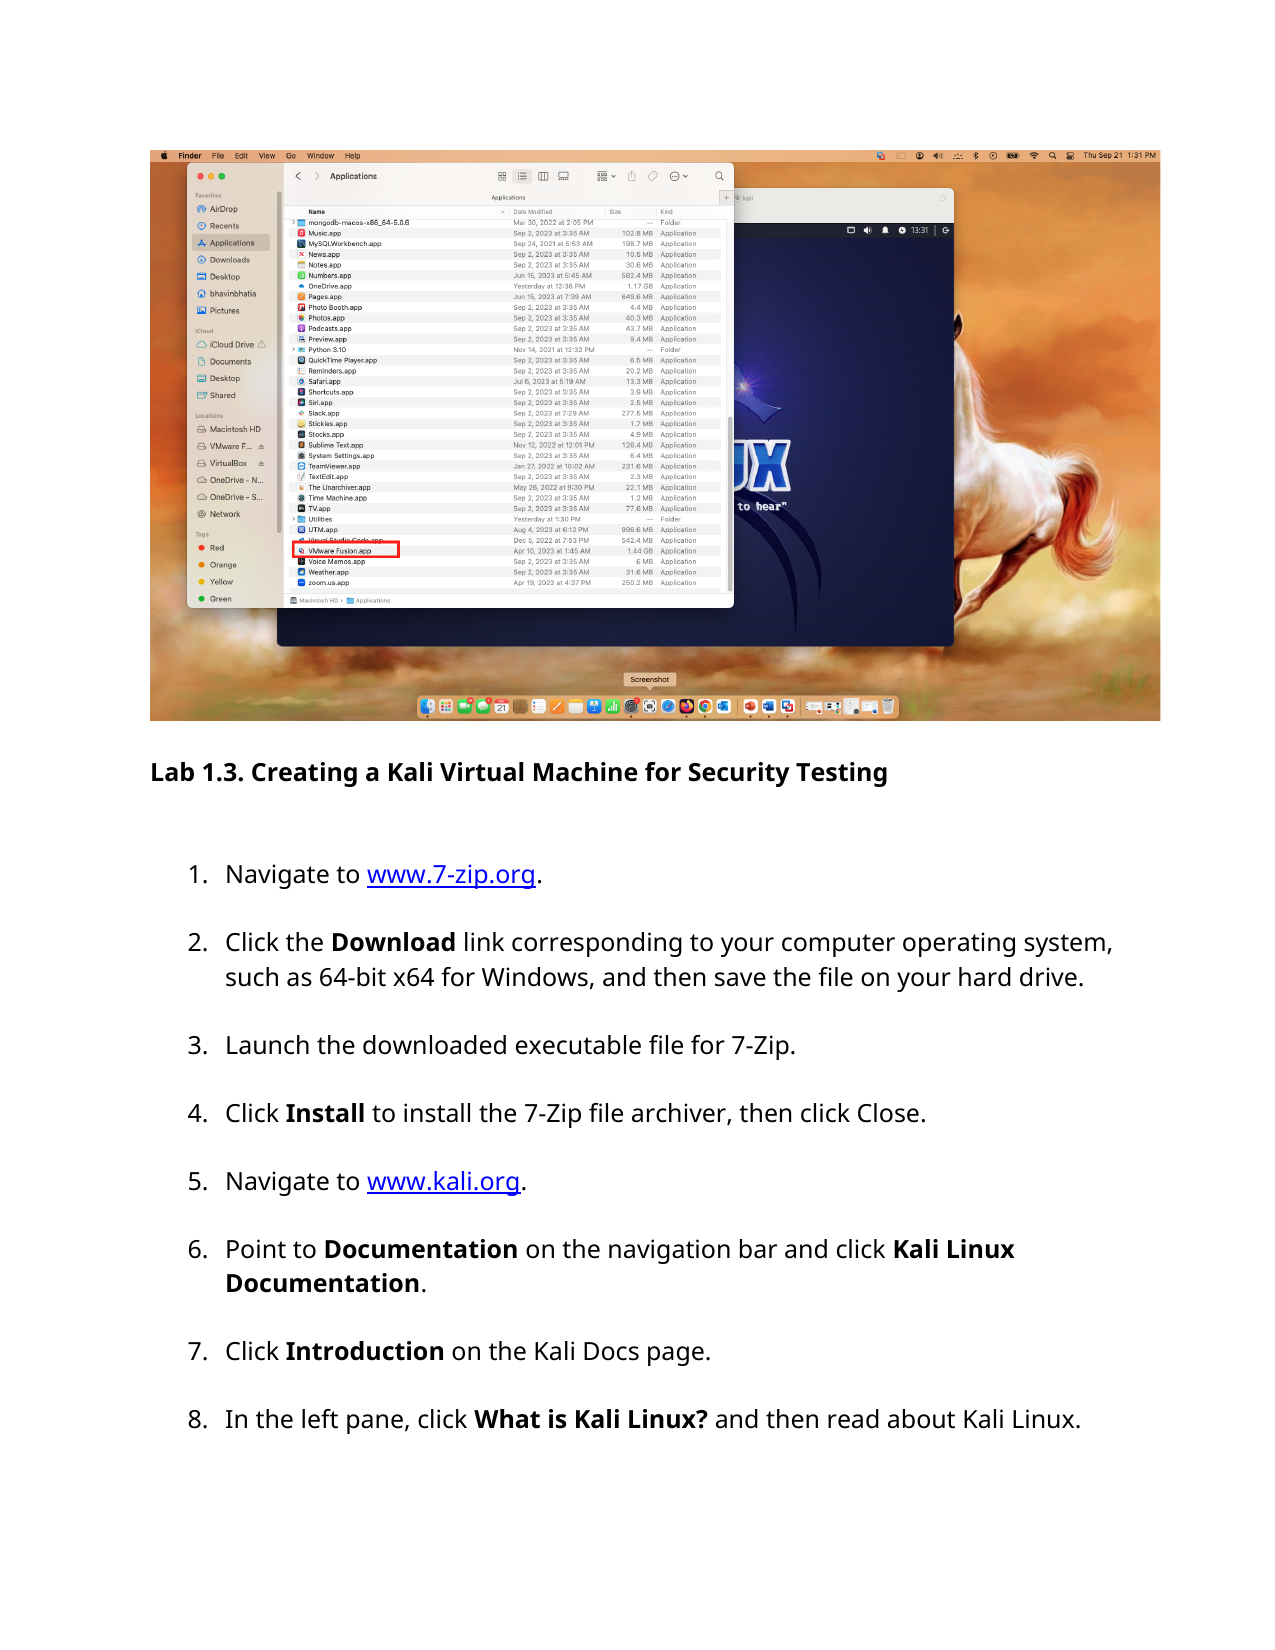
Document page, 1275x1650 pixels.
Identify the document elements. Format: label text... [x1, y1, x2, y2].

list Navigate to www.kali.org. [187, 1163, 1125, 1198]
picture [150, 150, 1161, 721]
list Click Introduction on the Kali Docs page. [187, 1334, 1125, 1368]
list Point to Documentation on the navigation bar and click Kali Linux Documentation. [187, 1232, 1125, 1300]
list Navigate to www.7-zip.org. [187, 857, 1125, 891]
list Click Install to install the 7-Zip file archiver, then click Close. [187, 1095, 1125, 1129]
list In the left pane, click What is Kali Linux? and then read about Kali Linux. [187, 1402, 1125, 1436]
text Lab 1.3. Creating a Kali Virtual Machine for Security Testing [150, 755, 1125, 789]
list Click the Download link corresponding to your computer operating system, such as 64-bit x64 for Windows, and then save the file on your hard drive. [187, 925, 1125, 993]
list Launch the downloaded executable file for 7-Zip. [187, 1027, 1125, 1061]
